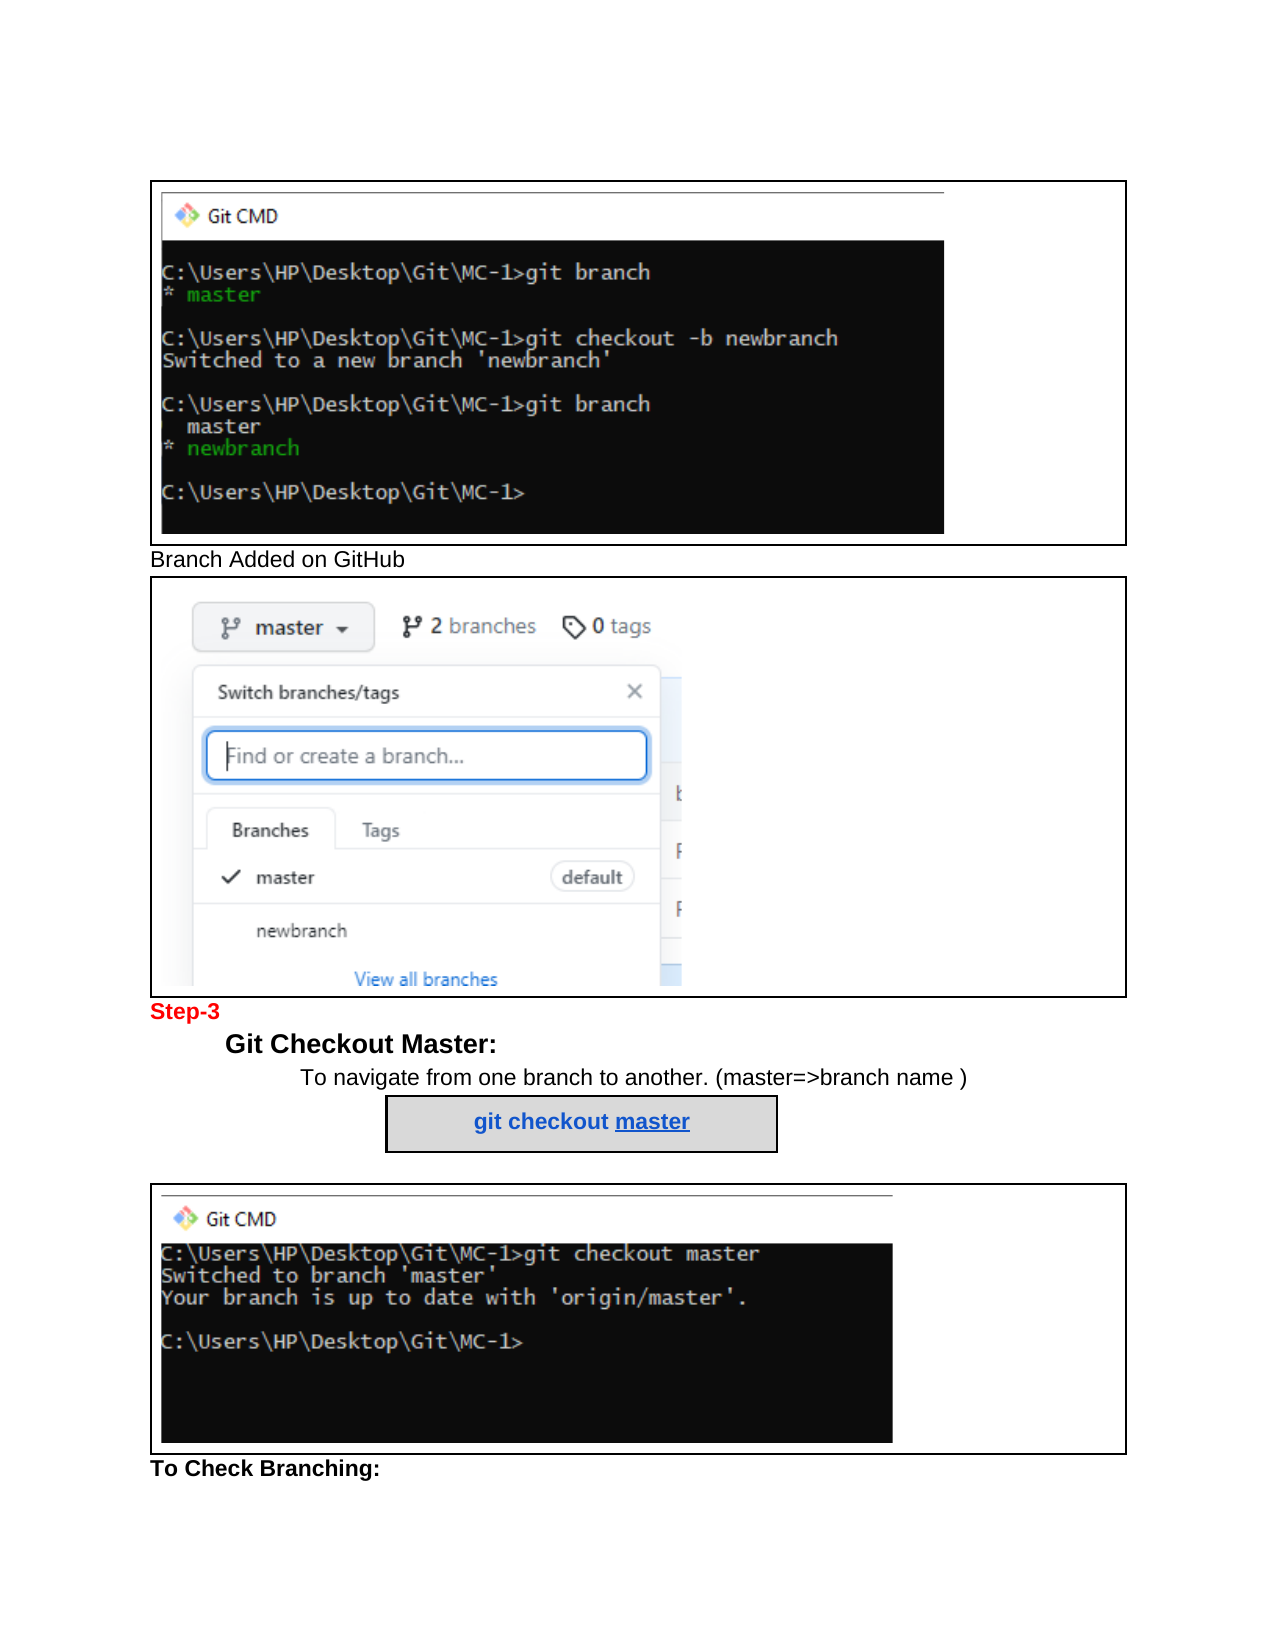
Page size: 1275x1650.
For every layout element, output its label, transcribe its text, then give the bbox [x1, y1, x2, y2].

table_header [152, 1185, 1125, 1453]
picture [161, 192, 945, 534]
picture [161, 588, 682, 986]
text Branch Added on GitHub [150, 546, 1125, 572]
table_header [152, 578, 1125, 996]
table_header git checkout master [388, 1097, 776, 1151]
text Git Checkout Master: [150, 1028, 1125, 1059]
picture [161, 1195, 893, 1443]
text To Check Branching: [150, 1455, 1125, 1482]
table_header [152, 182, 1125, 544]
text Step-3 [150, 998, 1125, 1024]
text To navigate from one branch to another. (master=>branch name ) [150, 1064, 1125, 1090]
